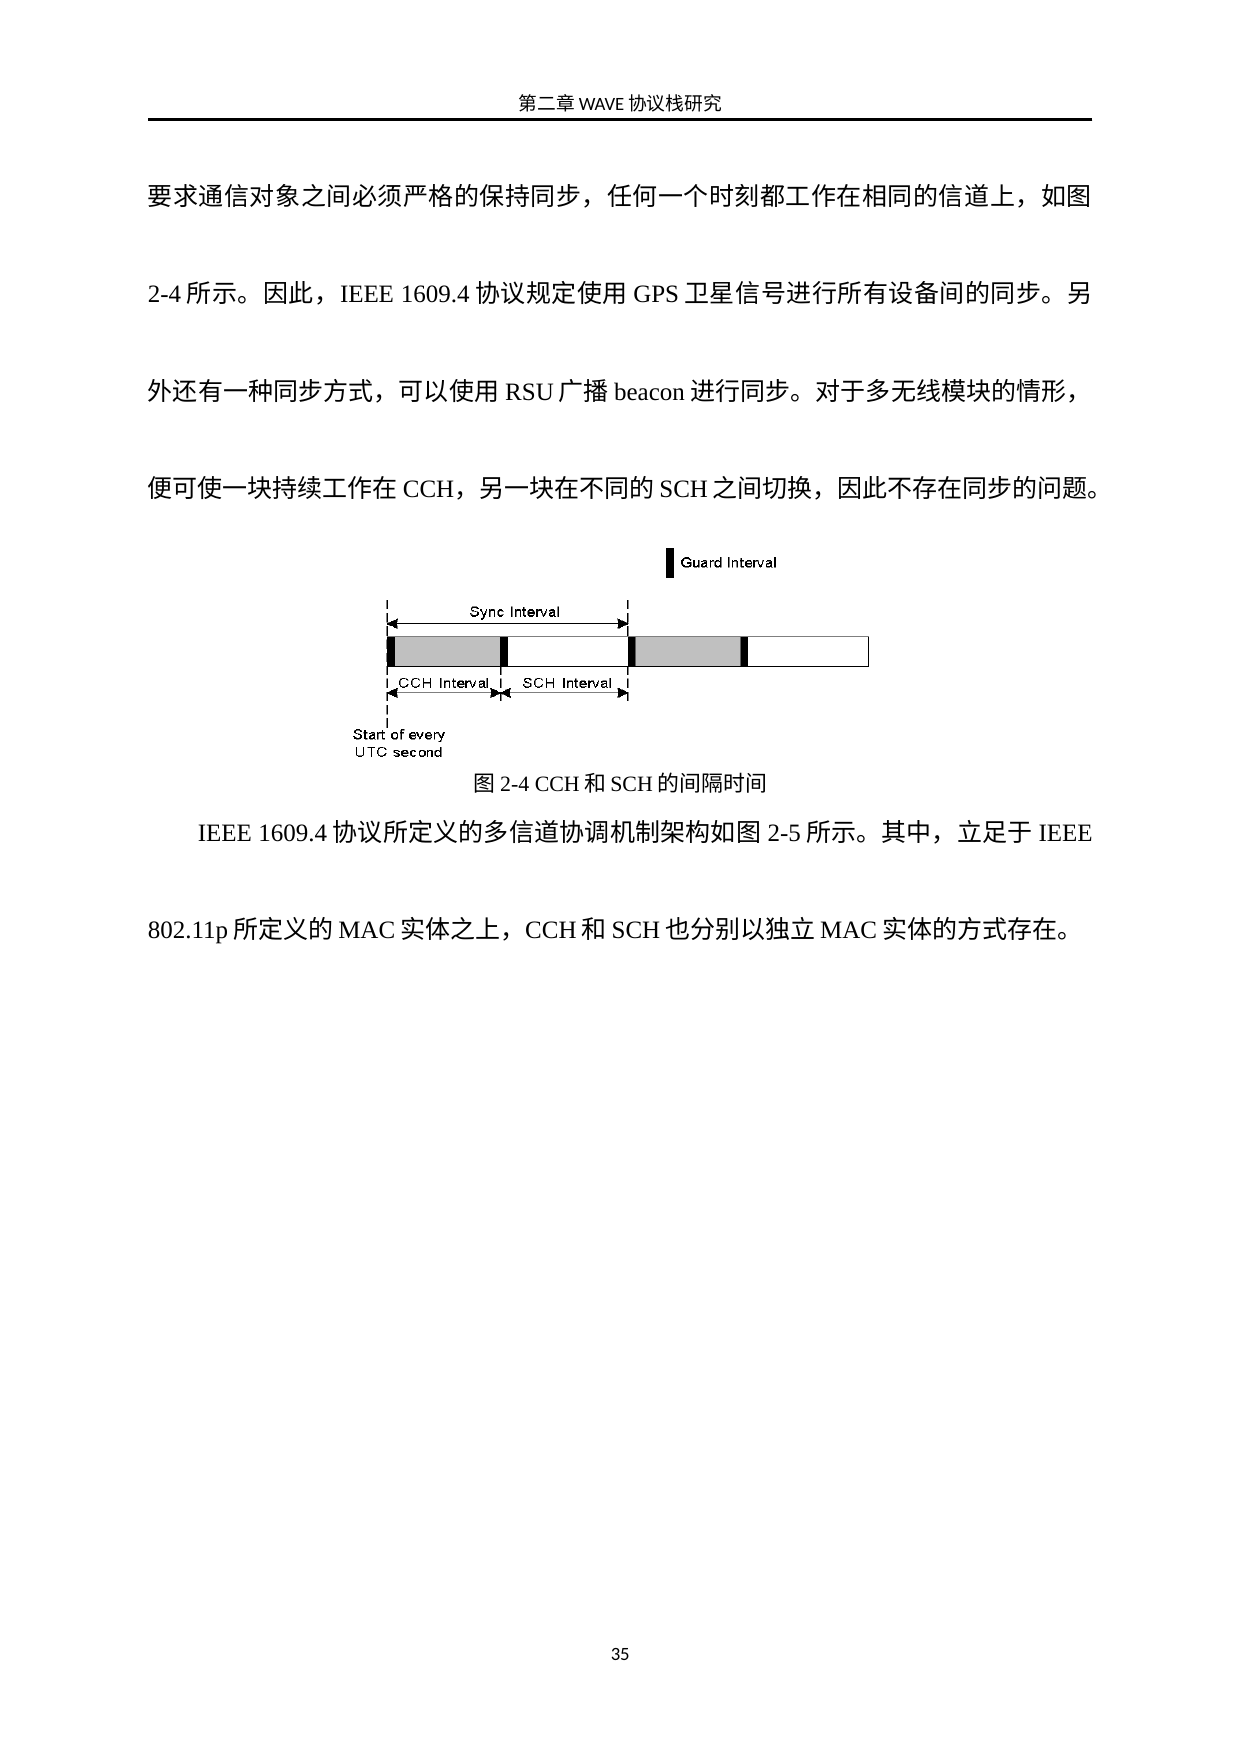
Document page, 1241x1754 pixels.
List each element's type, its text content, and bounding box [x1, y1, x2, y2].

text IEEE 1609.4协议所定义的多信道协调机制架构如图2-5所示。其中，立足于IEEE 802.11p所定义的MAC实体之上，CCH和SCH也分别以独立MAC实体的方式存在。 [148, 798, 1092, 960]
text 图2-4 CCH和SCH的间隔时间 [148, 765, 1092, 798]
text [148, 162, 1092, 519]
